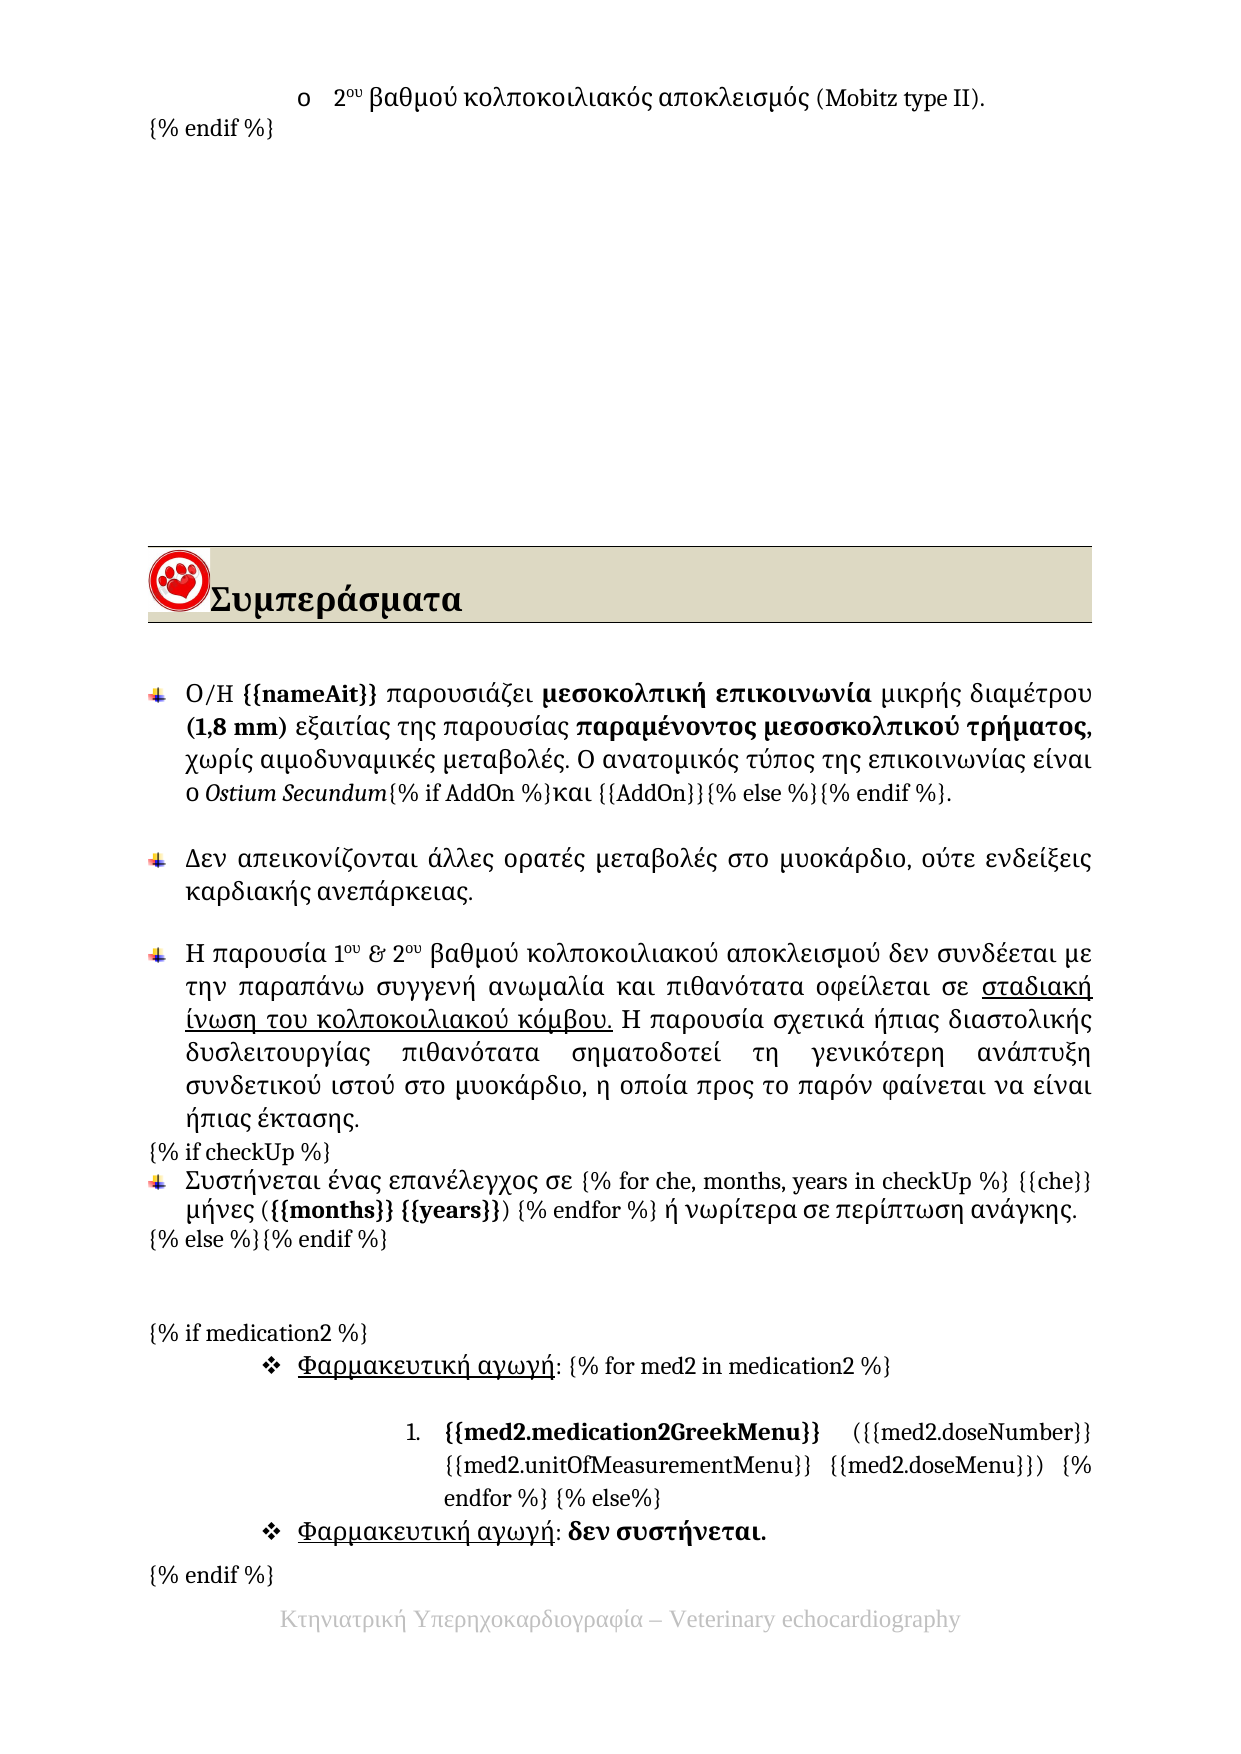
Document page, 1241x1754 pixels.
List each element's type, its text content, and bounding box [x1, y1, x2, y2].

text {% endif %} [148, 1561, 1092, 1589]
picture [148, 851, 166, 868]
list Φαρμακευτική αγωγή: {% for med2 in medication2 %} [260, 1352, 1092, 1381]
list {{med2.medication2GreekMenu}} ({{med2.doseNumber}} {{med2.unitOfMeasurementMenu}} {{med2.doseMenu}}) {% endfor %} {% else%} [406, 1418, 1092, 1513]
list Η παρουσία 1ου & 2ου βαθμού κολποκοιλιακού αποκλεισμού δεν συνδέεται με την παραπάνω συγγενή ανωμαλία και πιθανότατα οφείλεται σε σταδιακή ίνωση του κολποκοιλιακού κόμβου. Η παρουσία σχετικά ήπιας διαστολικής δυσλειτουργίας πιθανότατα σηματοδοτεί τη γενικότερη ανάπτυξη συνδετικού ιστού στο μυοκάρδιο, η οποία προς το παρόν φαίνεται να είναι ήπιας έκτασης. [148, 940, 1092, 1134]
picture [147, 548, 211, 612]
text {% if medication2 %} [148, 1319, 1092, 1348]
text {% if checkUp %} [148, 1138, 1092, 1167]
list Δεν απεικονίζονται άλλες ορατές μεταβολές στο μυοκάρδιο, ούτε ενδείξεις καρδιακής ανεπάρκειας. [148, 845, 1092, 907]
subtitle Συμπεράσματα [148, 547, 1092, 622]
list Συστήνεται ένας επανέλεγχος σε {% for che, months, years in checkUp %} {{che}} μήνες ({{months}} {{years}}) {% endfor %} ή νωρίτερα σε περίπτωση ανάγκης. [148, 1167, 1092, 1224]
list 2ου βαθμού κολποκοιλιακός αποκλεισμός (Mobitz type II). [296, 84, 1092, 114]
picture [148, 686, 166, 703]
picture [148, 1173, 166, 1190]
text {% endif %} [148, 114, 1092, 143]
list Ο/H {{nameAit}} παρουσιάζει μεσοκολπική επικοινωνία μικρής διαμέτρου (1,8 mm) εξαιτίας της παρουσίας παραμένοντος μεσοσκολπικού τρήματος, χωρίς αιμοδυναμικές μεταβολές. Ο ανατομικός τύπος της επικοινωνίας είναι ο Ostium Secundum{% if AddOn %}και {{AddOn}}{% else %}{% endif %}. [148, 680, 1092, 808]
picture [148, 946, 166, 963]
list Φαρμακευτική αγωγή: δεν συστήνεται. [260, 1517, 1092, 1546]
text {% else %}{% endif %} [148, 1224, 1092, 1253]
